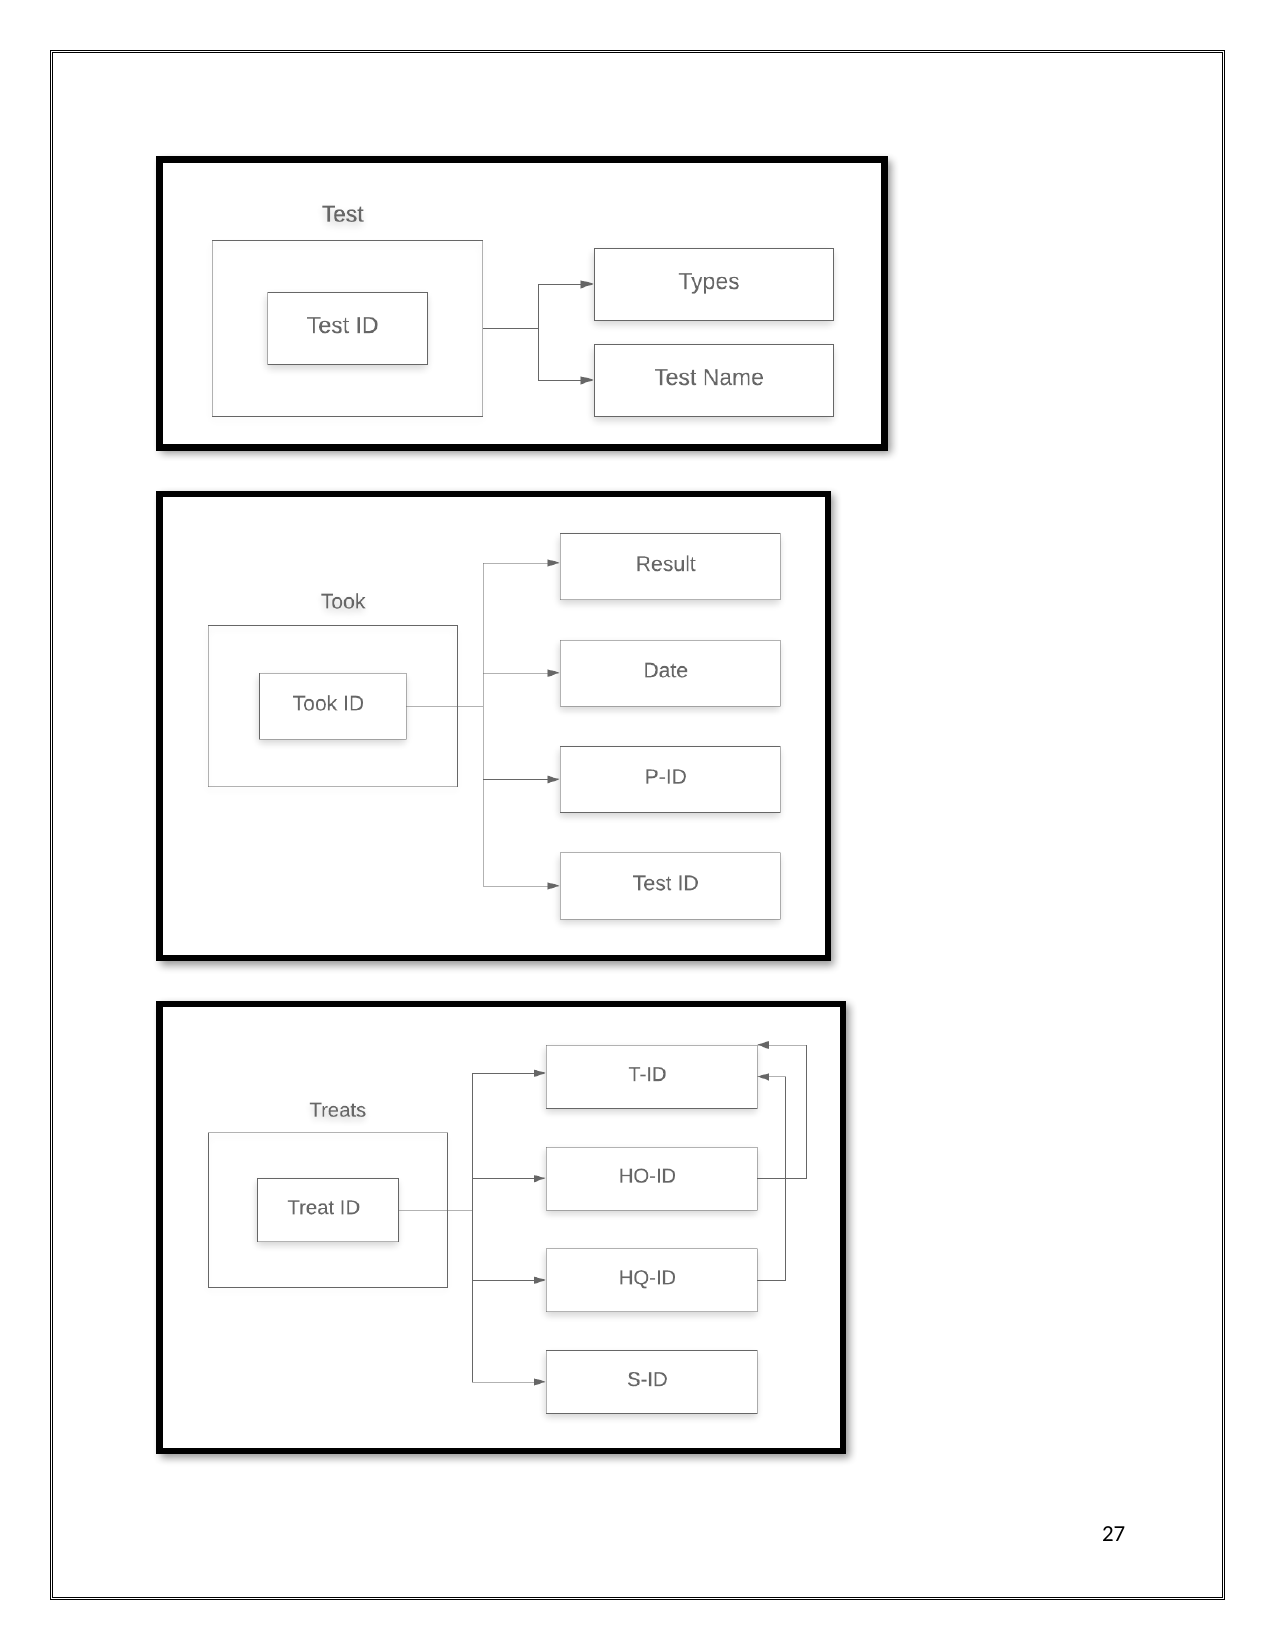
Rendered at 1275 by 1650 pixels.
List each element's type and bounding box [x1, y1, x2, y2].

picture [163, 497, 825, 955]
picture [163, 163, 881, 444]
picture [163, 1007, 840, 1448]
